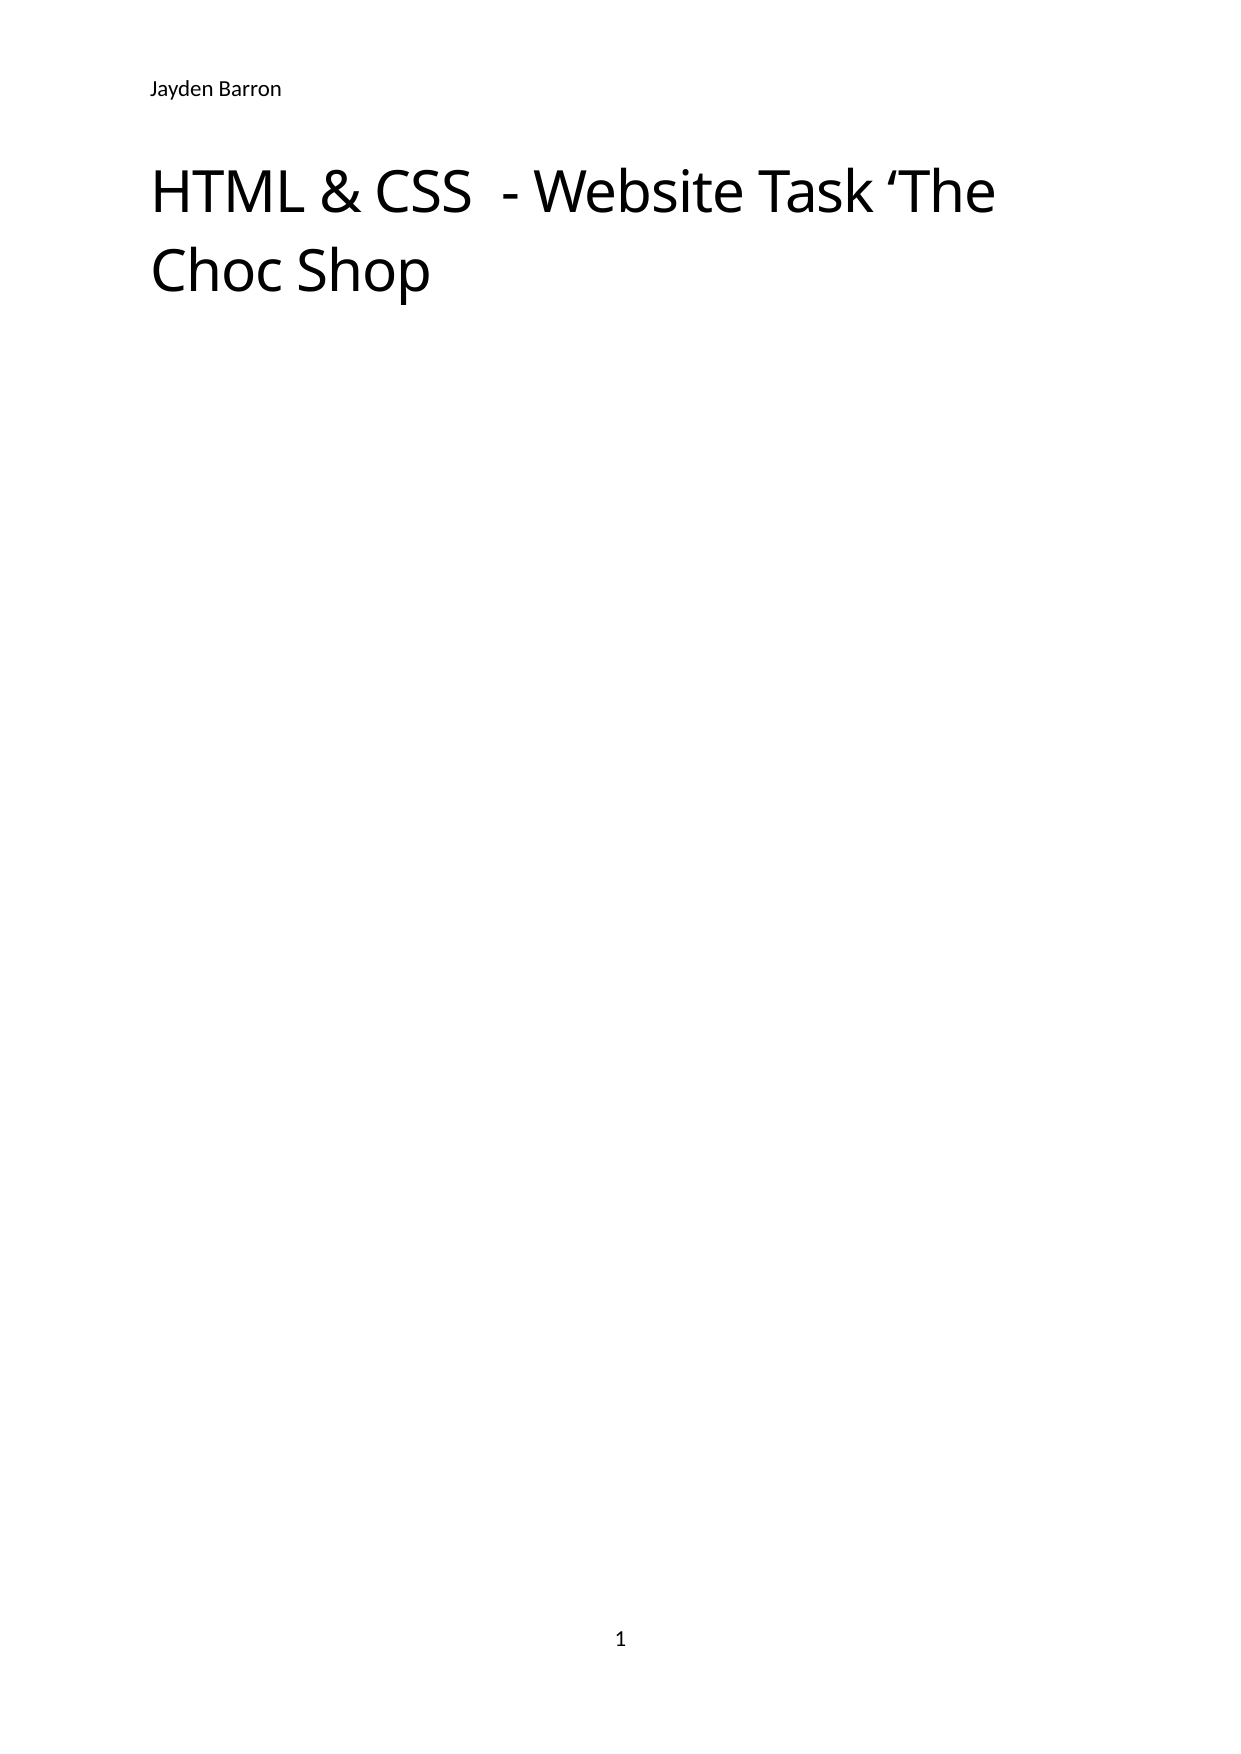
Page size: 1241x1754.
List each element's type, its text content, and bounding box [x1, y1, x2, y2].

title HTML & CSS - Website Task ‘The Choc Shop [150, 150, 1090, 309]
